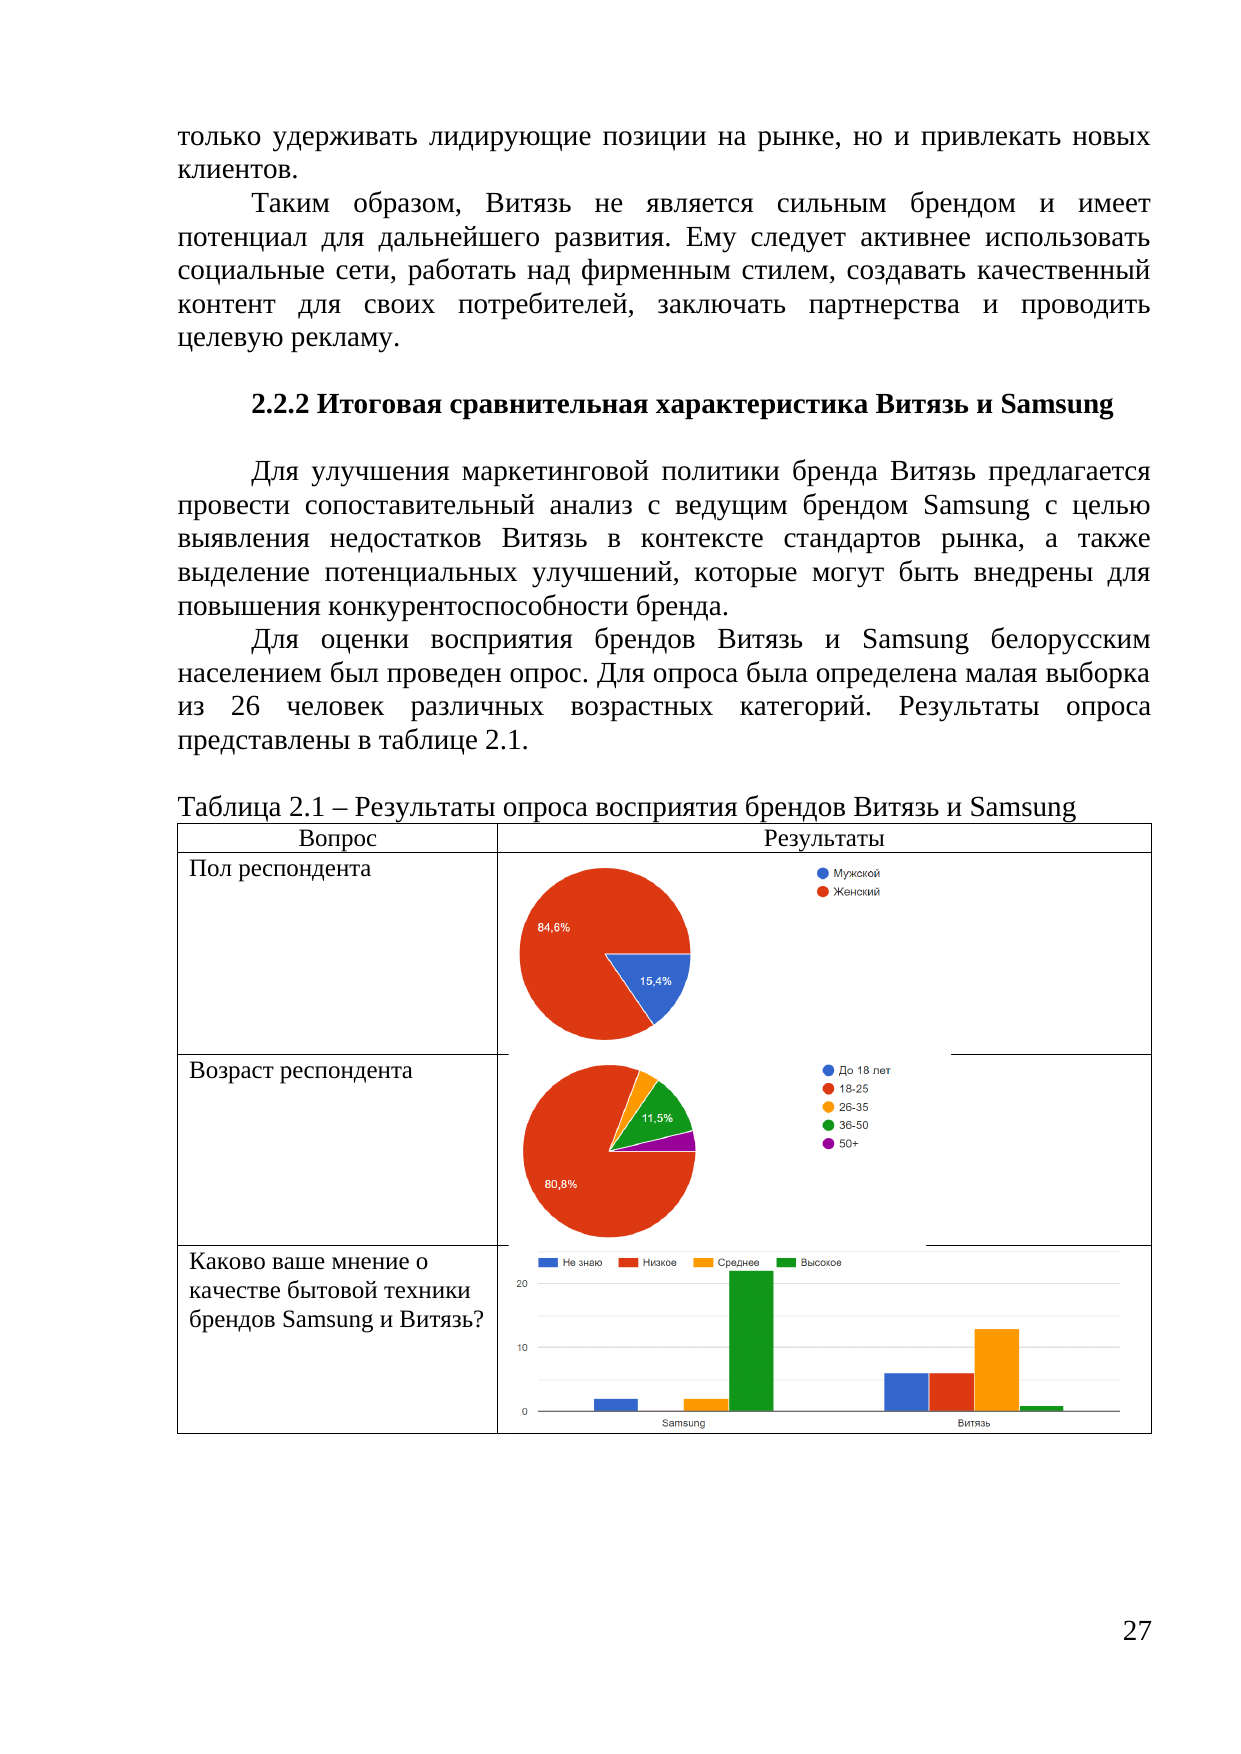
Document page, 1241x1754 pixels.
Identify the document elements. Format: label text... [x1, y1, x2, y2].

table_cell [498, 1246, 508, 1433]
table_cell [498, 1055, 508, 1245]
table_cell [952, 853, 1151, 1054]
table_cell [498, 853, 508, 1054]
table_cell [1122, 1246, 1151, 1433]
subtitle 2.2.2 Итоговая сравнительная характеристика Витязь и Samsung [177, 386, 1152, 420]
table_cell Каково ваше мнение о качестве бытовой техники брендов Samsung и Витязь? [178, 1246, 497, 1433]
text Таблица 2.1 – Результаты опроса восприятия брендов Витязь и Samsung [177, 789, 1152, 822]
table_header Результаты [498, 824, 1151, 852]
text Для оценки восприятия брендов Витязь и Samsung белорусским населением был проведен опрос. Для опроса была определена малая выборка из 26 человек различных возрастных категорий. Результаты опроса представлены в таблице 2.1. [177, 621, 1152, 755]
text Для улучшения маркетинговой политики бренда Витязь предлагается провести сопоставительный анализ с ведущим брендом Samsung с целью выявления недостатков Витязь в контексте стандартов рынка, а также выделение потенциальных улучшений, которые могут быть внедрены для повышения конкурентоспособности бренда. [177, 453, 1152, 621]
table_cell Возраст респондента [178, 1055, 497, 1245]
table_header Вопрос [178, 824, 497, 852]
list Таким образом, Витязь не является сильным брендом и имеет потенциал для дальнейшего развития. Ему следует активнее использовать социальные сети, работать над фирменным стилем, создавать качественный контент для своих потребителей, заключать партнерства и проводить целевую рекламу. [177, 185, 1152, 353]
picture [508, 853, 1122, 1433]
table_cell [927, 1055, 1151, 1245]
table_cell Пол респондента [178, 853, 497, 1054]
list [177, 118, 1152, 185]
